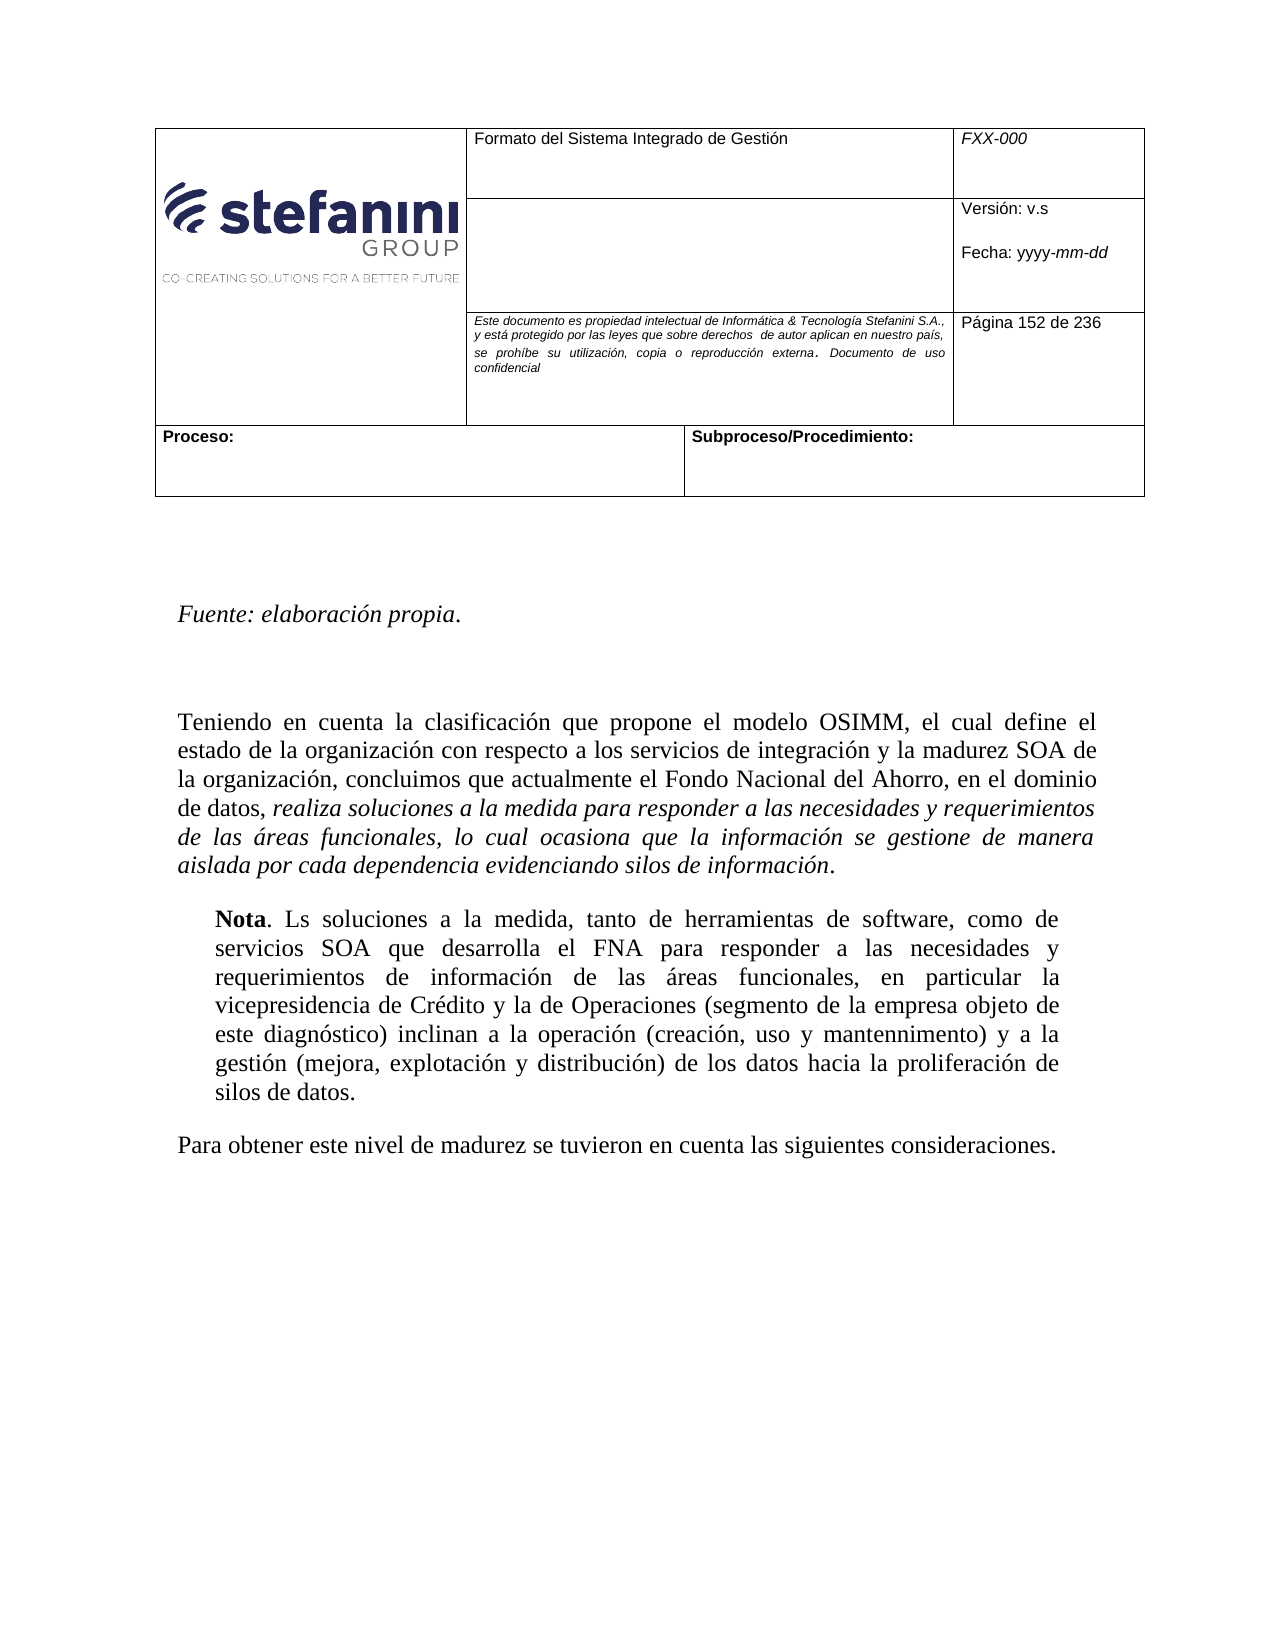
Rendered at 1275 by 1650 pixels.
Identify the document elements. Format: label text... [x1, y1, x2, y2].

text Fuente: elaboración propia. [177, 599, 1098, 628]
picture [162, 182, 460, 286]
text Teniendo en cuenta la clasificación que propone el modelo OSIMM, el cual define el estado de la organización con respecto a los servicios de integración y la madurez SOA de la organización, concluimos que actualmente el Fondo Nacional del Ahorro, en el dominio de datos, realiza soluciones a la medida para responder a las necesidades y requerimientos de las áreas funcionales, lo cual ocasiona que la información se gestione de manera aislada por cada dependencia evidenciando silos de información. [177, 707, 1098, 879]
text Para obtener este nivel de madurez se tuvieron en cuenta las siguientes consideraciones. [177, 1131, 1098, 1159]
text Nota. Ls soluciones a la medida, tanto de herramientas de software, como de servicios SOA que desarrolla el FNA para responder a las necesidades y requerimientos de información de las áreas funcionales, en particular la vicepresidencia de Crédito y la de Operaciones (segmento de la empresa objeto de este diagnóstico) inclinan a la operación (creación, uso y mantennimento) y a la gestión (mejora, explotación y distribución) de los datos hacia la proliferación de silos de datos. [215, 904, 1060, 1106]
